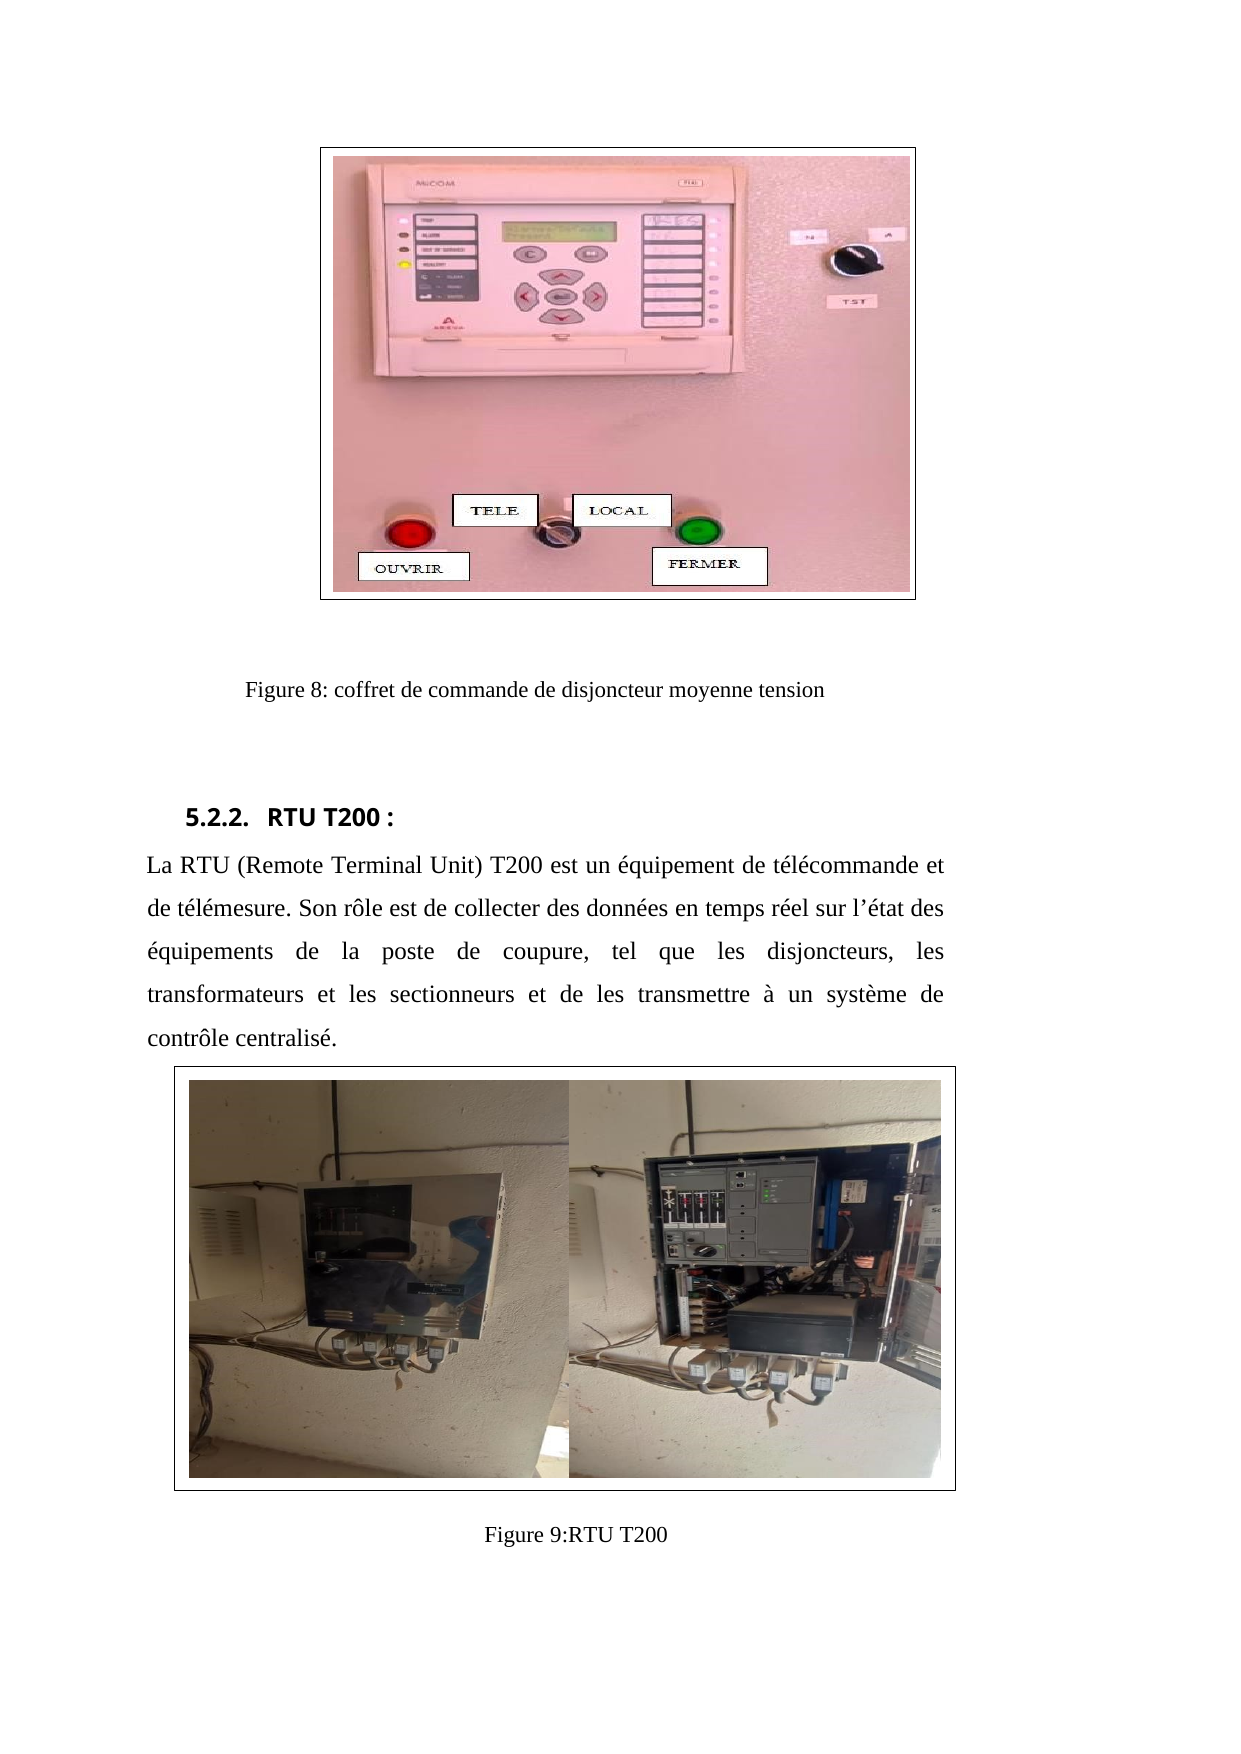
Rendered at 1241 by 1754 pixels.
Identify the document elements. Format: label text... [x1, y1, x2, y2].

text La RTU (Remote Terminal Unit) T200 est un équipement de télécommande et de télémesure. Son rôle est de collecter des données en temps réel sur l’état des équipements de la poste de coupure, tel que les disjoncteurs, les transformateurs et les sectionneurs et de les transmettre à un système de contrôle centralisé. [146, 850, 945, 1051]
text Figure 8: coffret de commande de disjoncteur moyenne tension [148, 676, 944, 702]
picture [189, 1080, 941, 1478]
subtitle RTU T200 : [185, 799, 1093, 833]
picture [333, 156, 910, 592]
